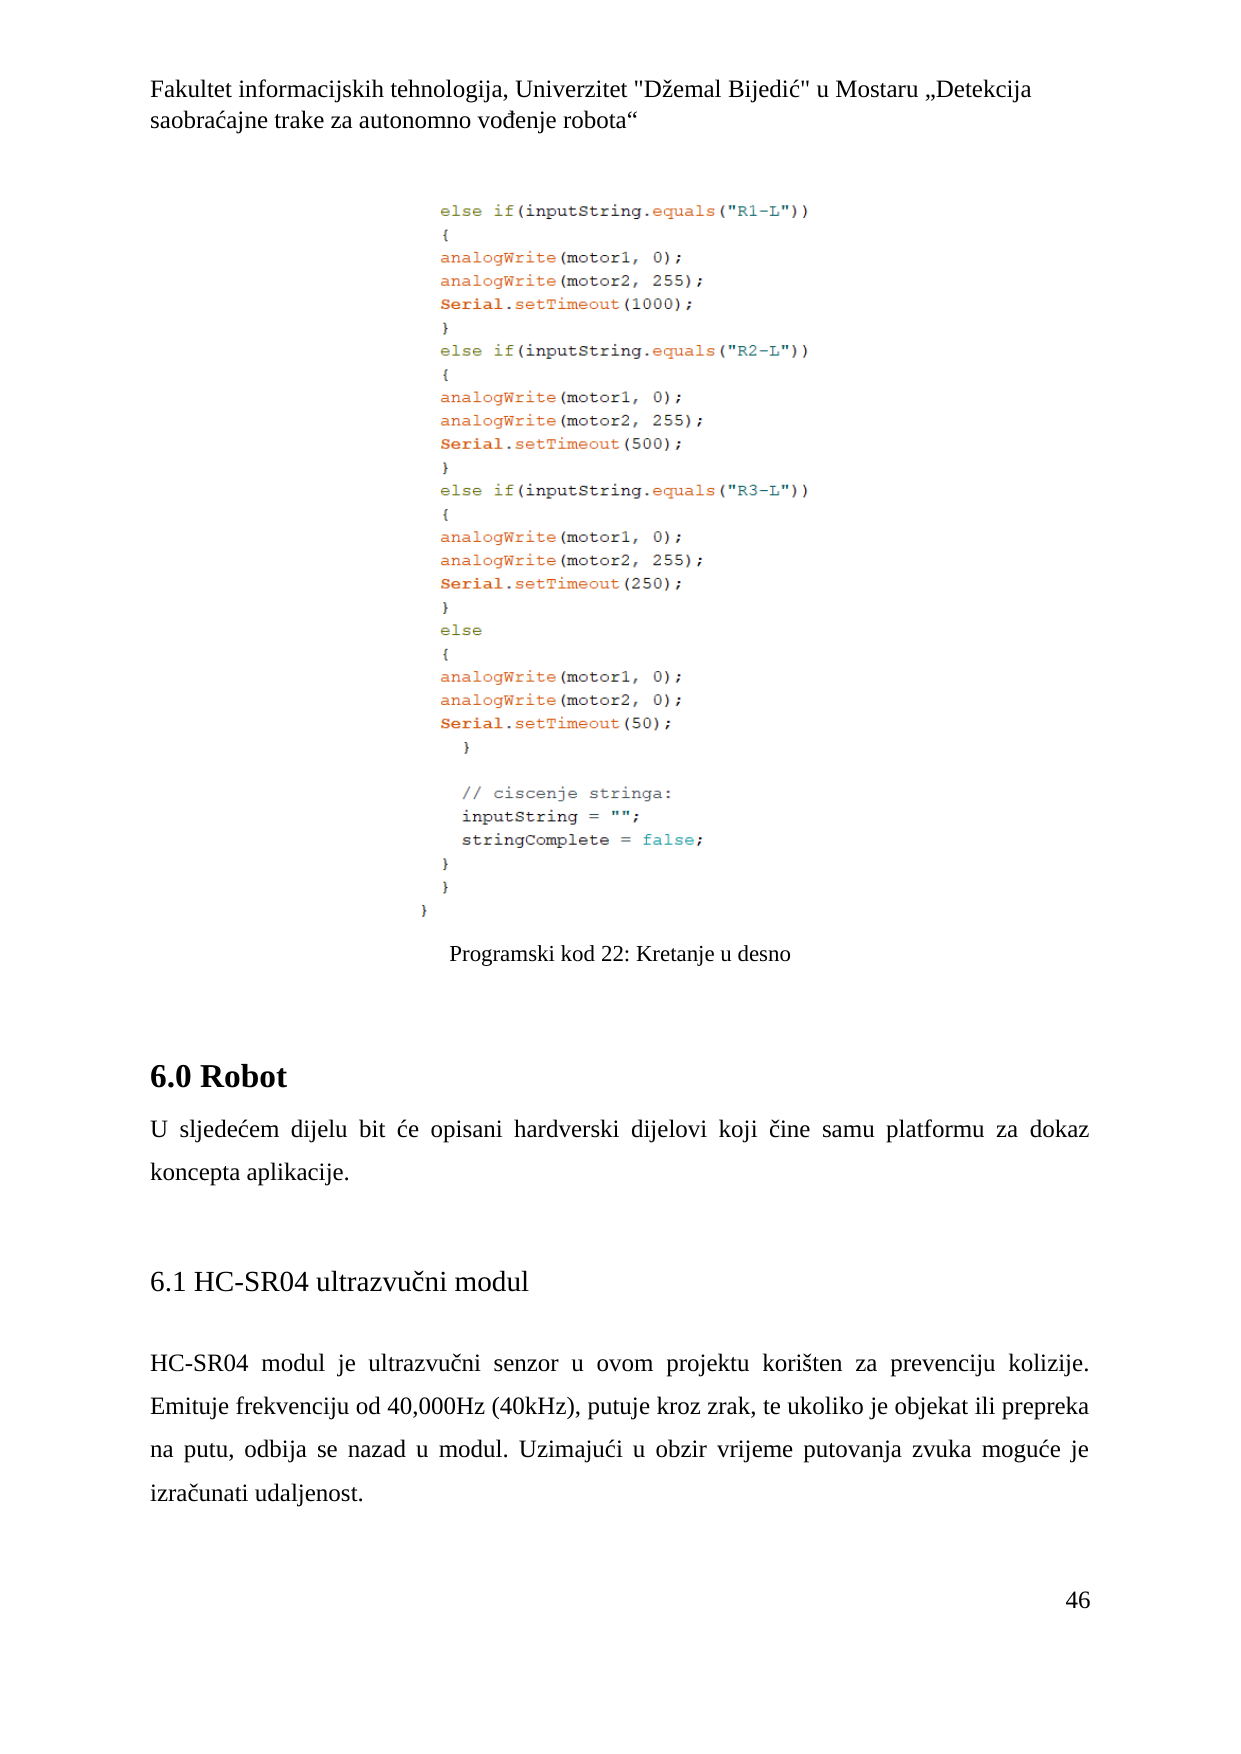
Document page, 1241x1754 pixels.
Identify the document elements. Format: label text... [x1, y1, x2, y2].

subtitle 6.1 HC-SR04 ultrazvučni modul [150, 1264, 1090, 1298]
text U sljedećem dijelu bit će opisani hardverski dijelovi koji čine samu platformu za dokaz koncepta aplikacije. [150, 1114, 1090, 1186]
text Programski kod 22: Kretanje u desno [150, 941, 1090, 967]
picture [420, 200, 820, 922]
text HC-SR04 modul je ultrazvučni senzor u ovom projektu korišten za prevenciju kolizije. Emituje frekvenciju od 40,000Hz (40kHz), putuje kroz zrak, te ukoliko je objekat ili prepreka na putu, odbija se nazad u modul. Uzimajući u obzir vrijeme putovanja zvuka moguće je izračunati udaljenost. [150, 1348, 1090, 1506]
subtitle 6.0 Robot [150, 1056, 1090, 1094]
